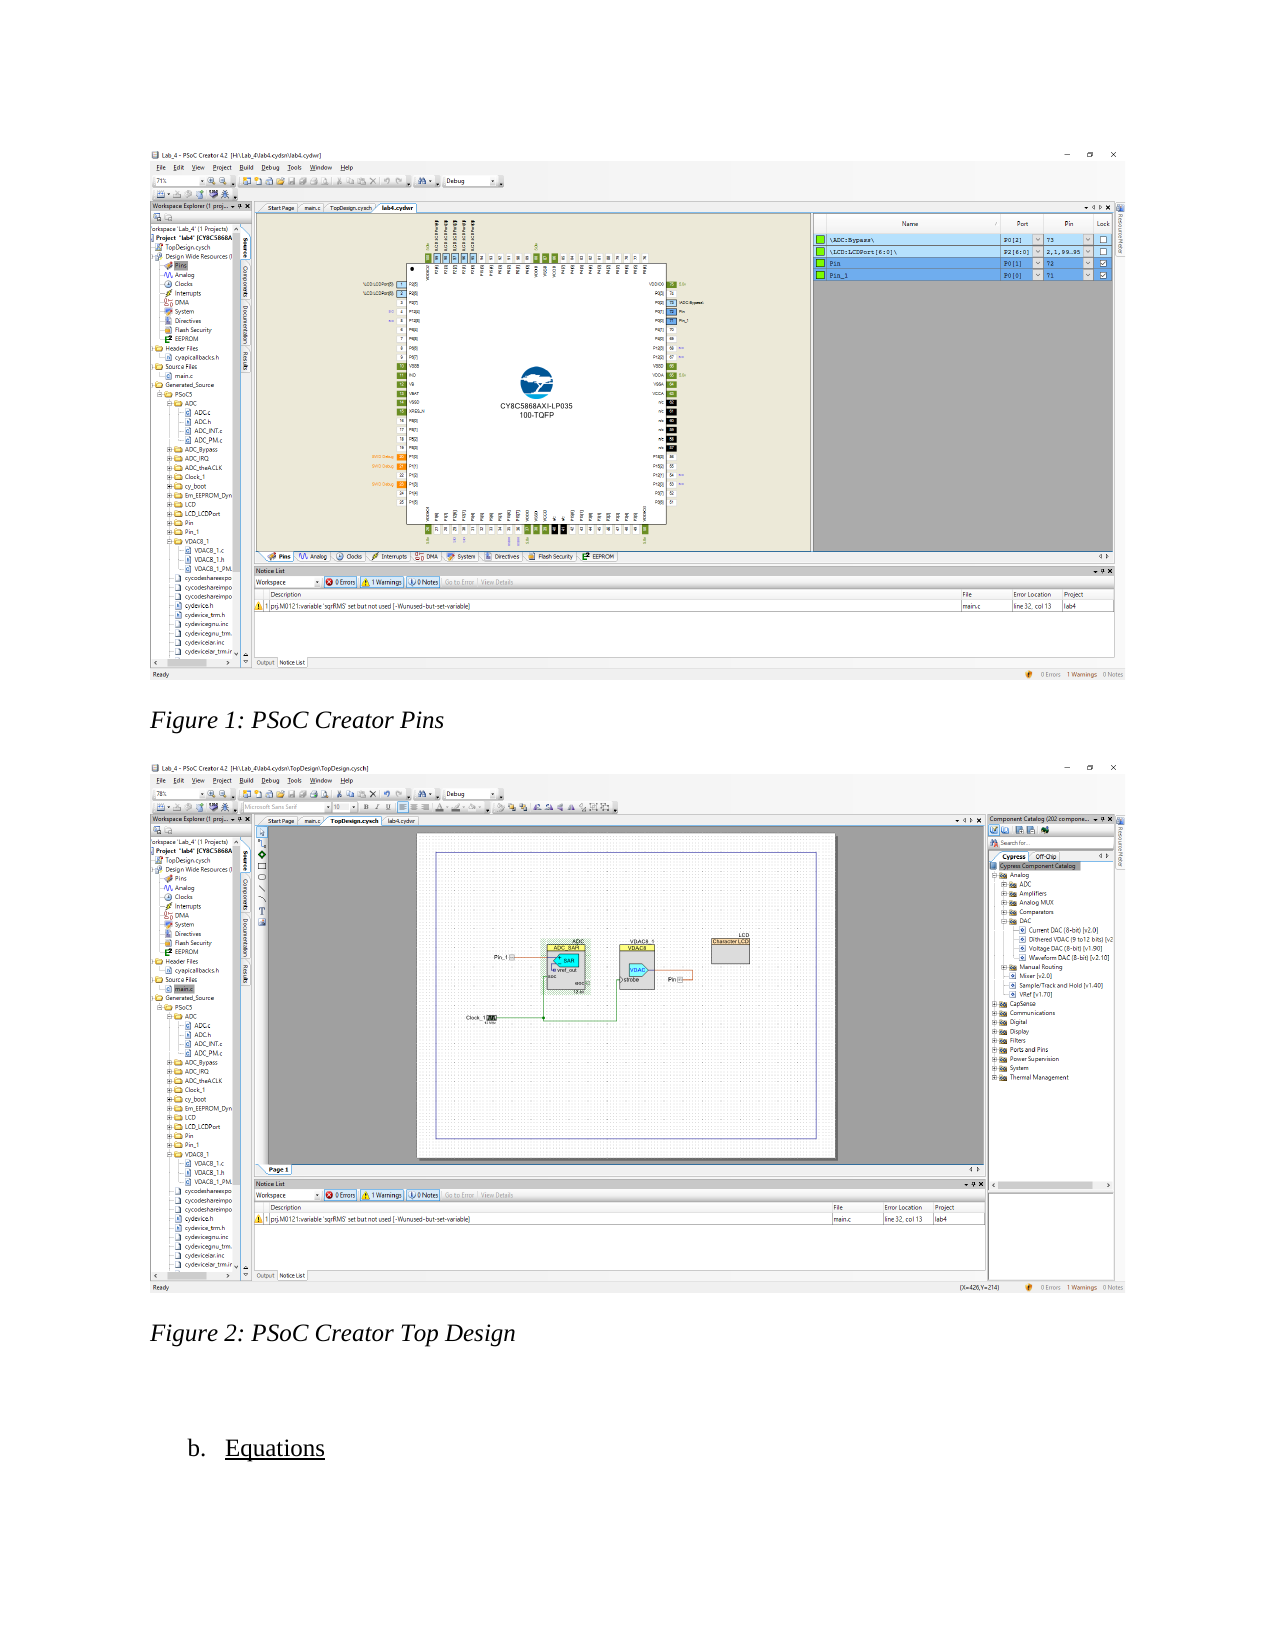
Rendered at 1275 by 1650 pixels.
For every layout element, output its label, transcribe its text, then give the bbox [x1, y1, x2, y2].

text Figure 1: PSoC Creator Pins [150, 706, 1125, 734]
text Figure 2: PSoC Creator Top Design [150, 1318, 1125, 1347]
list Equations [187, 1433, 1125, 1462]
picture [150, 763, 1125, 1293]
picture [150, 150, 1125, 680]
